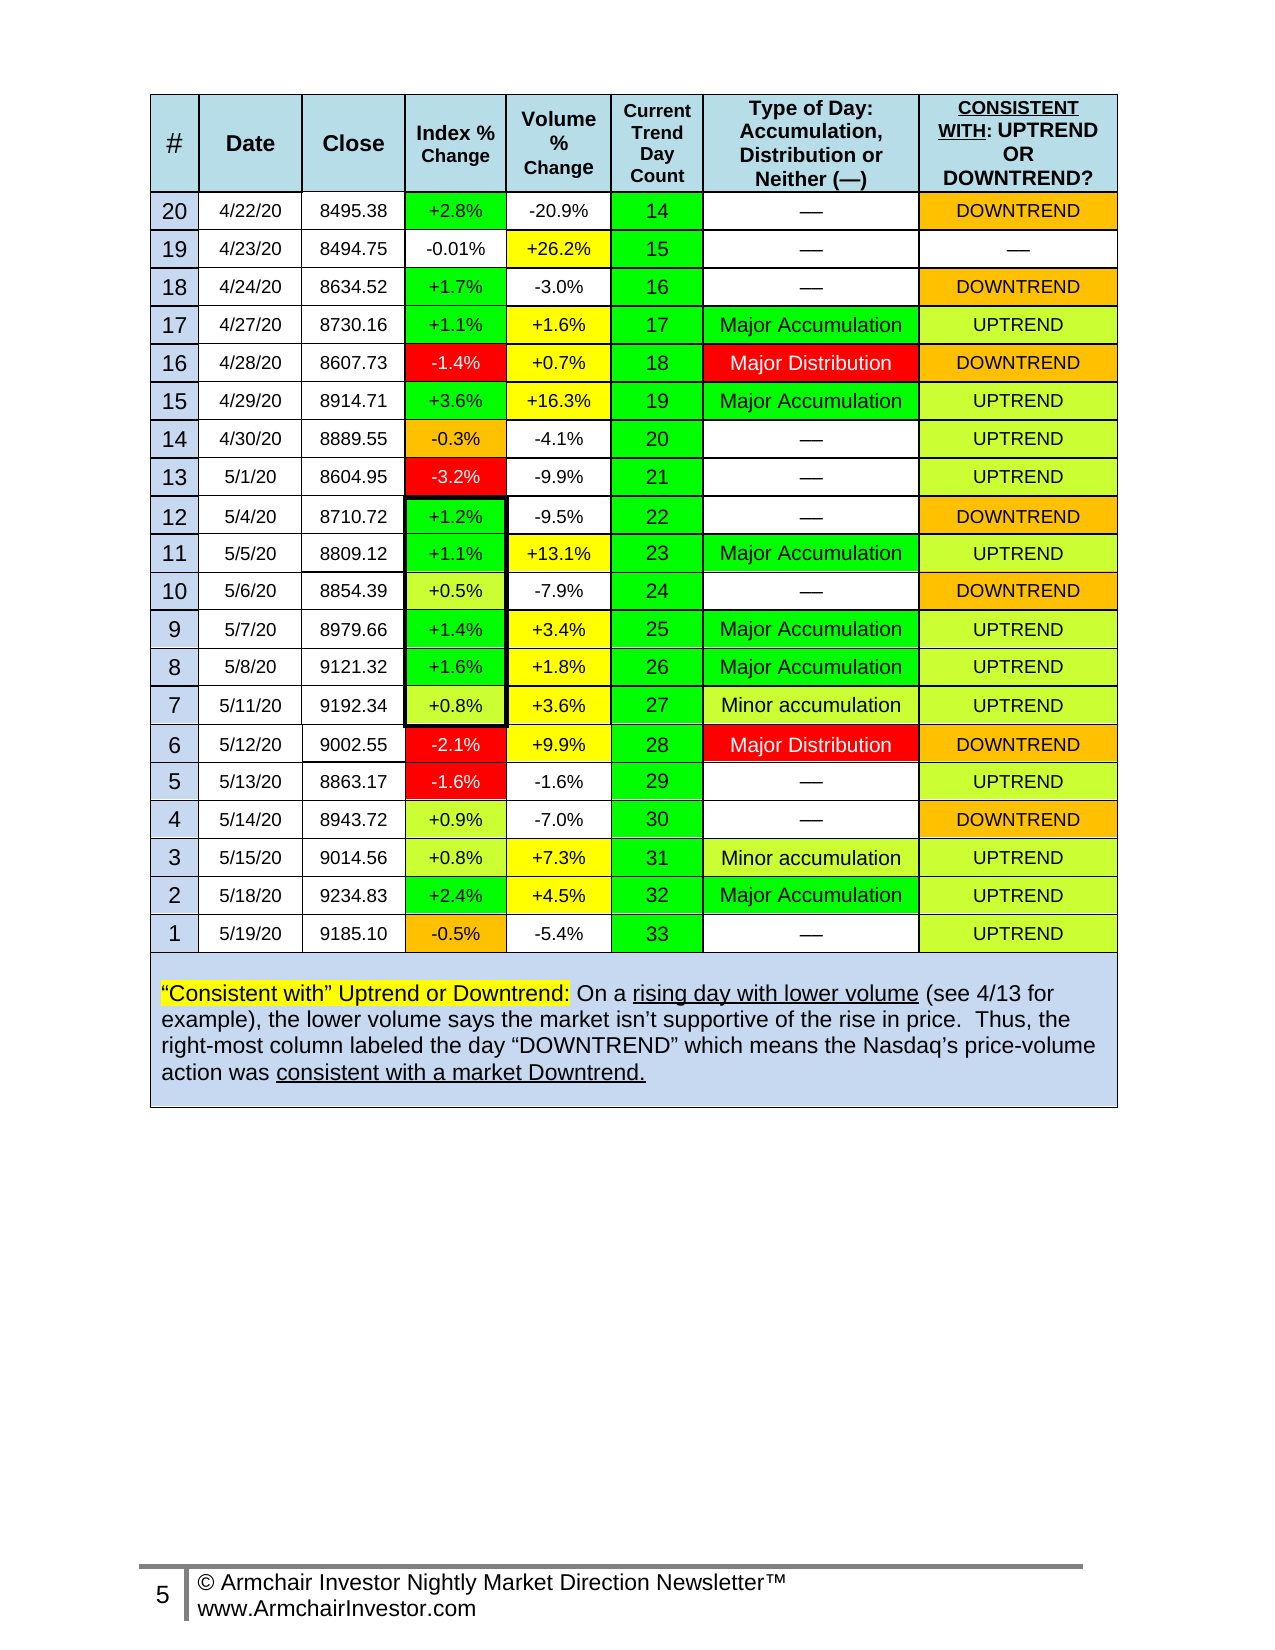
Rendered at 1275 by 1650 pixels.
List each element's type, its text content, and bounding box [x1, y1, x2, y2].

table_cell -20.9% [507, 193, 610, 229]
table_cell 5/7/20 [199, 610, 301, 647]
table_cell 19 [151, 231, 198, 267]
table_cell –– [920, 231, 1117, 267]
table_cell 4/23/20 [199, 230, 301, 267]
table_cell # [151, 95, 198, 191]
table_cell +3.4% [509, 611, 610, 647]
table_cell 33 [612, 915, 702, 952]
table_cell Major Distribution [704, 725, 918, 761]
table_cell 5/18/20 [199, 877, 302, 913]
table_cell Volume % Change [507, 95, 610, 191]
table_cell 26 [612, 649, 702, 685]
table_cell 18 [151, 269, 198, 305]
table_cell 5/5/20 [199, 534, 301, 571]
table_cell -4.1% [507, 421, 610, 457]
table_cell 5/6/20 [199, 573, 301, 609]
table_cell “Consistent with” Uptrend or Downtrend: On a rising day with lower volume (see 4/13 for example), the lower volume says the market isn’t supportive of the rise in price. Thus, the right-most column labeled the day “DOWNTREND” which means the Nasdaq’s price-volume action was consistent with a market Downtrend. [151, 953, 1117, 1106]
table_cell +1.8% [509, 649, 610, 685]
table_cell 12 [151, 497, 198, 533]
table_cell +0.8% [407, 686, 504, 723]
table_cell -5.4% [507, 915, 611, 952]
table_cell 8710.72 [302, 496, 403, 533]
table_cell Major Distribution [704, 345, 918, 381]
table_cell 17 [612, 307, 702, 343]
table_cell UPTREND [920, 915, 1117, 952]
table_cell 8730.16 [302, 306, 404, 343]
table_cell -1.6% [507, 763, 611, 799]
table_cell 4/29/20 [199, 382, 301, 419]
table_cell -7.9% [509, 573, 610, 609]
table_cell 31 [612, 839, 702, 876]
table_cell –– [704, 573, 918, 609]
table_cell 5/15/20 [199, 839, 302, 876]
table_cell DOWNTREND [920, 801, 1117, 837]
table_cell 8607.73 [302, 344, 404, 381]
table_cell UPTREND [920, 877, 1117, 913]
table_cell 24 [612, 573, 702, 609]
table_cell +0.8% [406, 839, 506, 876]
table_cell Index % Change [406, 95, 505, 191]
table_cell 5/19/20 [199, 915, 302, 952]
table_cell 18 [612, 345, 702, 381]
table_cell UPTREND [920, 839, 1117, 876]
table_cell UPTREND [920, 307, 1117, 343]
table_cell 2 [151, 877, 198, 913]
table_cell Date [200, 95, 301, 191]
table_cell Major Accumulation [704, 535, 918, 571]
table_cell -9.9% [507, 459, 610, 495]
table_cell +0.7% [507, 345, 610, 381]
table_cell CONSISTENT WITH: UPTREND OR DOWNTREND? [920, 95, 1117, 191]
table_cell +4.5% [507, 877, 611, 913]
table_cell 8604.95 [302, 458, 404, 495]
table_cell UPTREND [920, 383, 1117, 419]
table_cell 5/1/20 [199, 458, 301, 495]
table_cell Major Accumulation [704, 307, 918, 343]
table_cell 5/11/20 [199, 686, 301, 723]
table_cell UPTREND [920, 763, 1117, 799]
table_cell Type of Day: Accumulation, Distribution or Neither (—) [704, 95, 918, 191]
table_cell +0.9% [406, 801, 506, 837]
table_cell 8943.72 [303, 801, 405, 837]
table_cell –– [704, 421, 918, 457]
table_cell +7.3% [507, 839, 611, 876]
table_cell 4/27/20 [199, 306, 301, 343]
table_cell 25 [612, 611, 702, 647]
table_cell 14 [612, 193, 702, 229]
table_cell UPTREND [920, 649, 1117, 685]
table_cell DOWNTREND [920, 573, 1117, 609]
table_cell 10 [151, 573, 198, 609]
table_cell UPTREND [920, 611, 1117, 647]
table_cell -7.0% [507, 801, 611, 837]
table_cell 8494.75 [302, 230, 404, 267]
table_cell +3.6% [509, 687, 610, 723]
table_cell 23 [612, 535, 702, 571]
table_cell 19 [612, 383, 702, 419]
table_cell +26.2% [507, 231, 610, 267]
table_cell 5/8/20 [199, 649, 301, 685]
table_cell 22 [612, 497, 702, 533]
table_cell -1.4% [406, 344, 506, 381]
table_cell 9234.83 [303, 877, 405, 913]
table_cell 3 [151, 839, 198, 876]
table_cell 4/24/20 [199, 268, 301, 305]
table_cell 4/22/20 [199, 193, 301, 229]
table_cell DOWNTREND [920, 497, 1117, 533]
table_cell –– [704, 801, 918, 837]
table_cell 8809.12 [302, 534, 403, 571]
table_cell 4/30/20 [199, 420, 301, 457]
table_cell 8914.71 [302, 382, 404, 419]
table_cell 1 [151, 915, 198, 952]
table_cell -0.3% [406, 420, 506, 457]
table_cell +13.1% [509, 535, 610, 571]
table_cell Minor accumulation [704, 839, 918, 876]
table_cell Minor accumulation [704, 687, 918, 723]
table_cell UPTREND [920, 421, 1117, 457]
table_cell -0.5% [406, 915, 506, 952]
table_cell +0.5% [407, 573, 504, 609]
table_cell DOWNTREND [920, 725, 1117, 761]
table_cell 7 [151, 687, 198, 723]
table_cell –– [704, 459, 918, 495]
table_cell +2.8% [406, 193, 506, 229]
table_cell -3.0% [507, 269, 610, 305]
table_cell 8 [151, 649, 198, 685]
table_cell DOWNTREND [920, 345, 1117, 381]
table_cell Major Accumulation [704, 611, 918, 647]
table_cell 15 [612, 231, 702, 267]
table_cell 8889.55 [302, 420, 404, 457]
table_cell Major Accumulation [704, 383, 918, 419]
table_cell UPTREND [920, 535, 1117, 571]
table_cell Current Trend Day Count [612, 95, 702, 191]
table_cell 5 [151, 763, 198, 799]
table_cell 14 [151, 421, 198, 457]
table_cell –– [704, 915, 918, 952]
table_cell –– [704, 763, 918, 799]
table_cell 15 [151, 383, 198, 419]
table_cell –– [704, 497, 918, 533]
table_cell +9.9% [507, 725, 611, 761]
table_cell 6 [151, 725, 198, 761]
table_cell 9185.10 [303, 915, 405, 952]
table_cell +1.2% [407, 500, 504, 533]
table_cell 17 [151, 307, 198, 343]
table_cell 8979.66 [302, 610, 403, 647]
table_cell 5/4/20 [199, 496, 301, 533]
table_cell –– [704, 231, 918, 267]
table_cell 20 [612, 421, 702, 457]
table_cell +1.7% [406, 268, 506, 305]
table_cell -2.1% [406, 728, 506, 761]
table_cell 28 [612, 725, 702, 761]
table_cell 5/12/20 [199, 725, 302, 761]
table_cell 13 [151, 459, 198, 495]
table_cell +1.6% [507, 307, 610, 343]
table_cell +2.4% [406, 877, 506, 913]
table_cell –– [704, 269, 918, 305]
table_cell +1.1% [406, 306, 506, 343]
table_cell 20 [151, 193, 198, 229]
table_cell +3.6% [406, 382, 506, 419]
table_cell +16.3% [507, 383, 610, 419]
table_cell 11 [151, 535, 198, 571]
table_cell 32 [612, 877, 702, 913]
table_cell 16 [612, 269, 702, 305]
table_cell Major Accumulation [704, 877, 918, 913]
table_cell 30 [612, 801, 702, 837]
table_cell 8854.39 [302, 573, 403, 609]
table_cell 4 [151, 801, 198, 837]
table_cell UPTREND [920, 687, 1117, 723]
table_cell +1.6% [407, 649, 504, 685]
table_cell -0.01% [406, 230, 506, 267]
table_cell UPTREND [920, 459, 1117, 495]
table_cell 8634.52 [302, 268, 404, 305]
table_cell –– [704, 193, 918, 229]
table_cell 8495.38 [302, 192, 404, 229]
table_cell Major Accumulation [704, 649, 918, 685]
table_cell 9002.55 [303, 725, 405, 761]
table_cell 5/13/20 [199, 763, 302, 799]
table_cell 16 [151, 345, 198, 381]
table_cell +1.4% [407, 610, 504, 647]
table_cell 5/14/20 [199, 801, 302, 837]
table_cell 9 [151, 611, 198, 647]
table_cell -9.5% [509, 497, 610, 533]
table_cell -3.2% [406, 458, 506, 495]
table_cell 9121.32 [302, 649, 403, 685]
table_cell Close [303, 95, 404, 191]
table_cell 21 [612, 459, 702, 495]
table_cell 27 [612, 687, 702, 723]
table_cell 29 [612, 763, 702, 799]
table_cell DOWNTREND [920, 193, 1117, 229]
table_cell 8863.17 [303, 763, 405, 799]
table_cell 9014.56 [303, 839, 405, 876]
table_cell 4/28/20 [199, 344, 301, 381]
table_cell -1.6% [406, 763, 506, 799]
table_cell 9192.34 [302, 686, 403, 723]
table_cell DOWNTREND [920, 269, 1117, 305]
table_cell +1.1% [407, 534, 504, 571]
